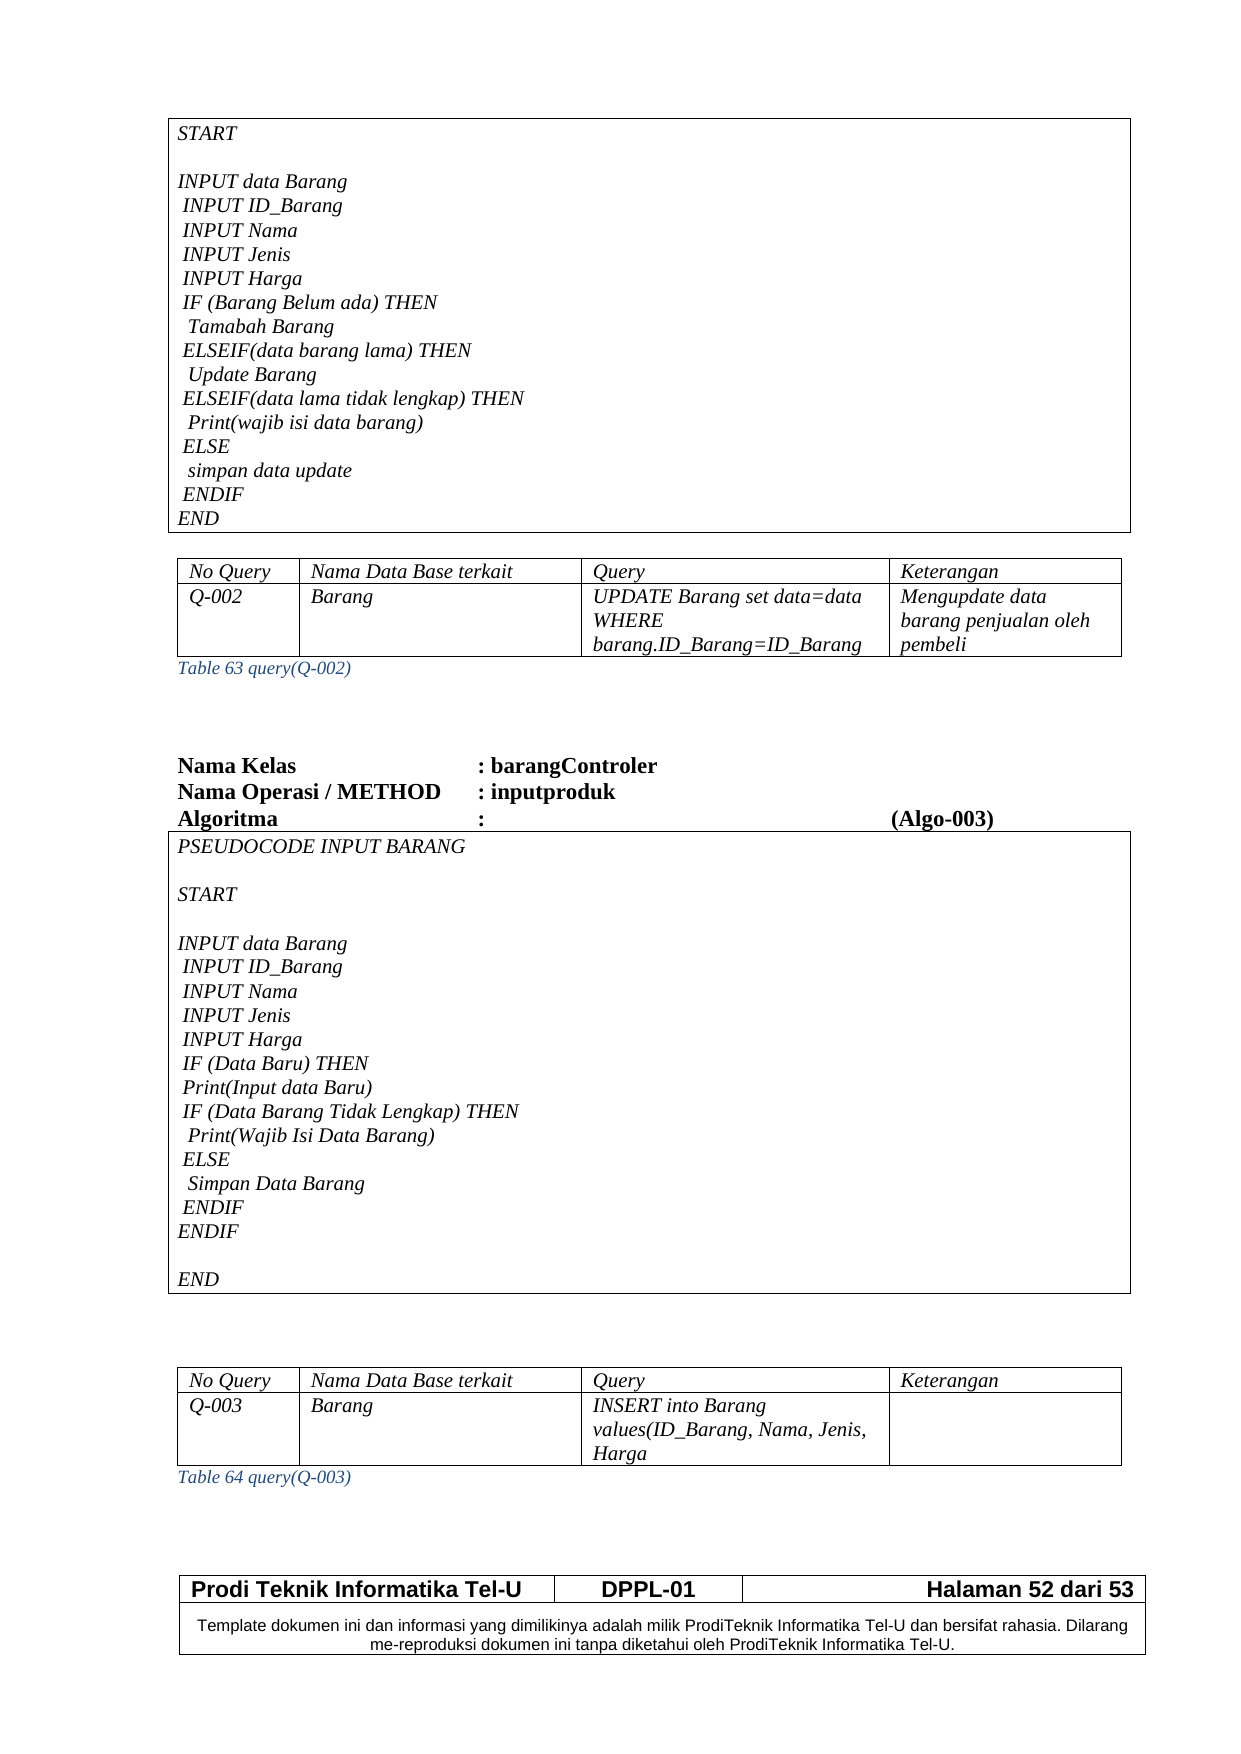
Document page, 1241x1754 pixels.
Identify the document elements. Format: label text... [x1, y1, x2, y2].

text ENDIF [177, 482, 1122, 503]
text PSEUDOCODE INPUT BARANG [169, 832, 1130, 858]
table_cell Barang [300, 1393, 581, 1465]
text ELSEIF(data lama tidak lengkap) THEN [177, 386, 1122, 410]
text INPUT Nama [177, 217, 1122, 242]
text ELSEIF(data barang lama) THEN [177, 338, 1122, 362]
text START [177, 882, 1122, 906]
table_header Nama Data Base terkait [300, 1368, 581, 1392]
text END [169, 1264, 1130, 1293]
text INPUT data Barang [177, 169, 1122, 193]
text INPUT Harga [177, 1027, 1122, 1051]
table_header No Query [178, 559, 299, 583]
text simpan data update [177, 458, 1122, 482]
table_cell Q-002 [178, 584, 299, 656]
table_header Query [582, 1368, 889, 1392]
text INPUT Nama [177, 978, 1122, 1003]
text INPUT data Barang [177, 930, 1122, 954]
text END [169, 503, 1130, 532]
table_cell INSERT into Barang values(ID_Barang, Nama, Jenis, Harga [582, 1393, 889, 1465]
text ENDIF [177, 1195, 1122, 1219]
table_cell [890, 1393, 1121, 1465]
table_header Keterangan [890, 1368, 1121, 1392]
text Simpan Data Barang [177, 1171, 1122, 1195]
table_header Keterangan [890, 559, 1121, 583]
text Table 64 query(Q-003) [177, 1466, 1122, 1488]
text START [169, 119, 1130, 145]
text Nama Kelas : barangControler [177, 752, 1122, 778]
text Update Barang [177, 362, 1122, 386]
text IF (Data Baru) THEN [177, 1051, 1122, 1075]
text Algoritma : (Algo-003) [177, 805, 1122, 831]
text INPUT ID_Barang [177, 193, 1122, 217]
text INPUT Jenis [177, 242, 1122, 266]
text Print(Wajib Isi Data Barang) [177, 1123, 1122, 1147]
text Nama Operasi / METHOD : inputproduk [177, 778, 1122, 805]
text ENDIF [177, 1219, 1122, 1243]
text IF (Data Barang Tidak Lengkap) THEN [177, 1099, 1122, 1123]
text Table 63 query(Q-002) [177, 657, 1122, 678]
text ELSE [177, 1147, 1122, 1171]
text IF (Barang Belum ada) THEN [177, 290, 1122, 314]
text Print(wajib isi data barang) [177, 410, 1122, 434]
table_cell Mengupdate data barang penjualan oleh pembeli [890, 584, 1121, 656]
text Print(Input data Baru) [177, 1075, 1122, 1099]
table_header Query [582, 559, 889, 583]
table_cell Barang [300, 584, 581, 656]
table_cell UPDATE Barang set data=data WHERE barang.ID_Barang=ID_Barang [582, 584, 889, 656]
text INPUT ID_Barang [177, 954, 1122, 978]
text Tamabah Barang [177, 314, 1122, 338]
table_header No Query [178, 1368, 299, 1392]
text ELSE [177, 434, 1122, 458]
text INPUT Jenis [177, 1003, 1122, 1027]
table_header Nama Data Base terkait [300, 559, 581, 583]
text INPUT Harga [177, 266, 1122, 290]
table_cell Q-003 [178, 1393, 299, 1465]
